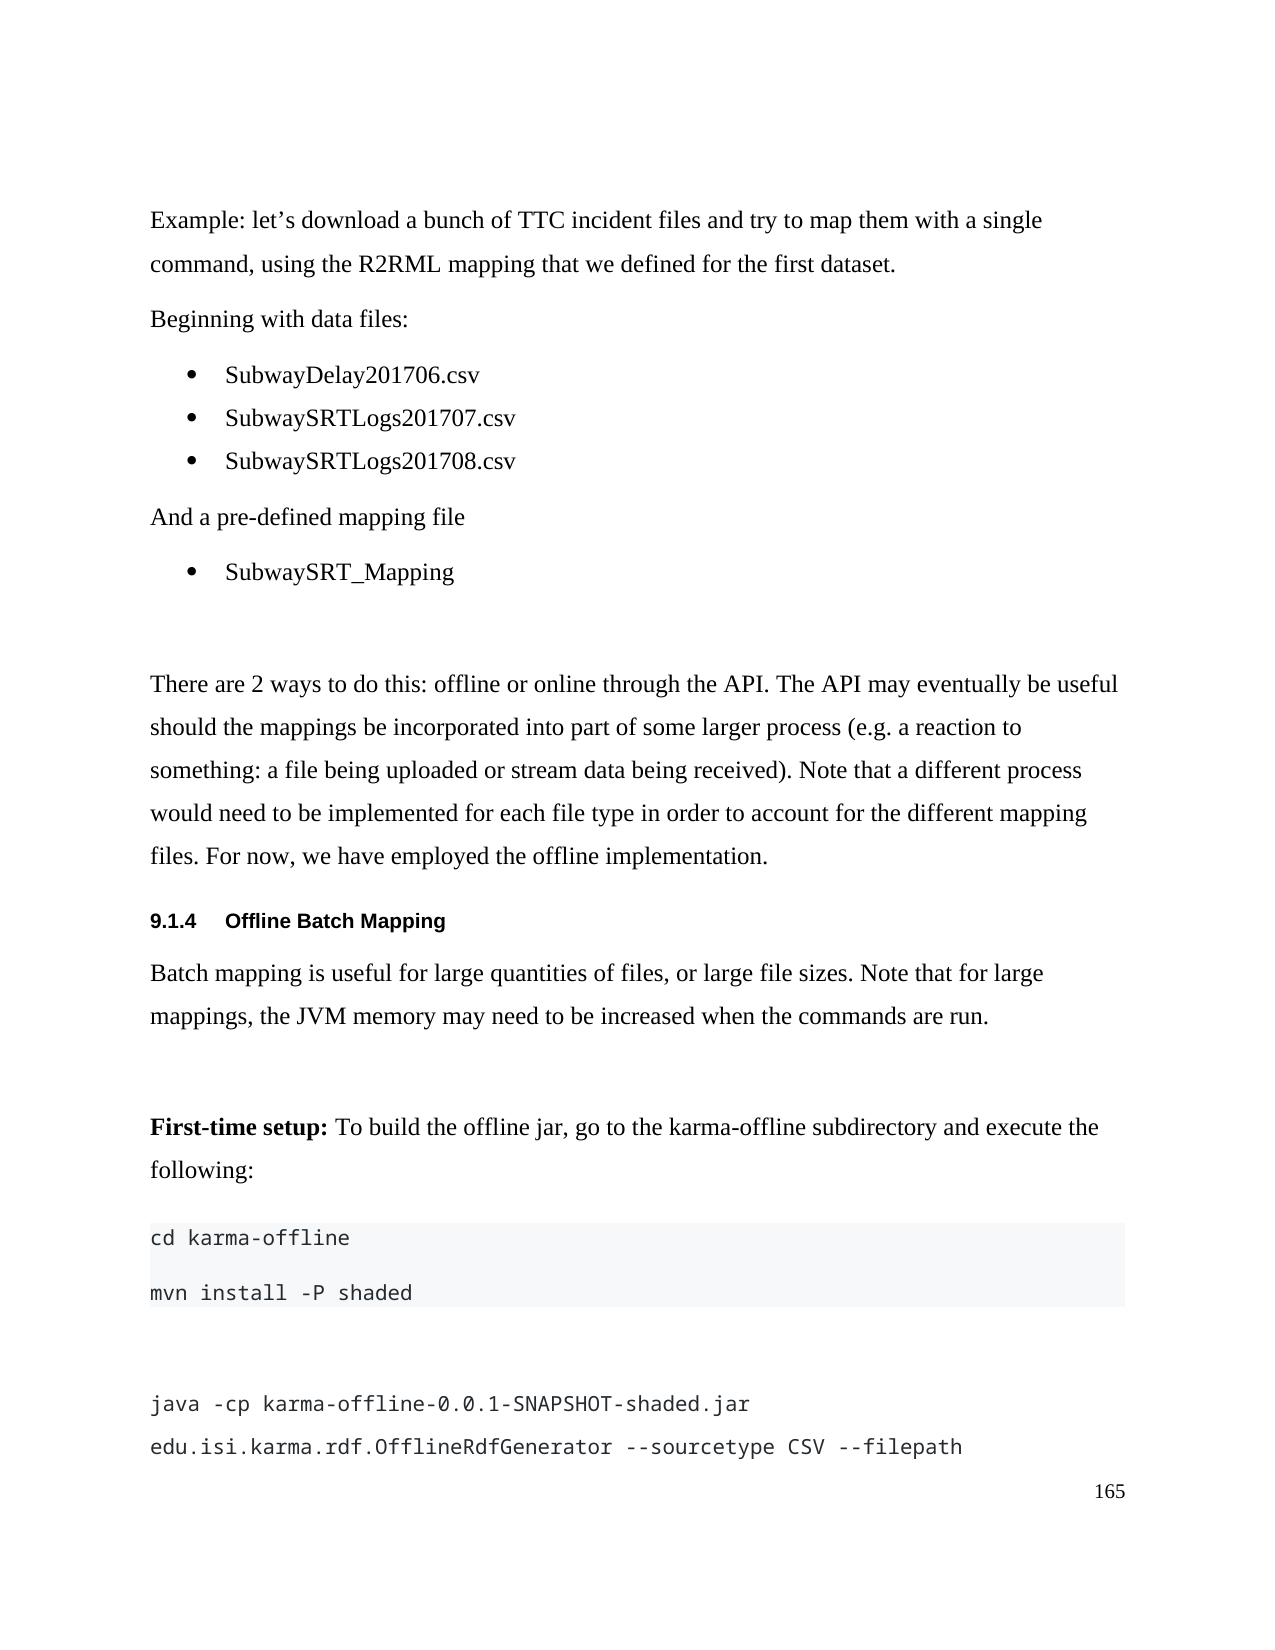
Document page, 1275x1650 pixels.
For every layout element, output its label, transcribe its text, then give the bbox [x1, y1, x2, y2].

list SubwaySRTLogs201707.csv [187, 403, 1125, 432]
list SubwaySRTLogs201708.csv [187, 446, 1125, 475]
text cd karma-offline [150, 1223, 1125, 1252]
subtitle Offline Batch Mapping [150, 909, 1125, 933]
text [150, 1389, 1125, 1460]
list SubwayDelay201706.csv [187, 360, 1125, 389]
text mvn install -P shaded [150, 1278, 1125, 1307]
text First-time setup: To build the offline jar, go to the karma-offline subdirectory and execute the following: [150, 1112, 1125, 1184]
list SubwaySRT_Mapping [187, 557, 1125, 586]
text Example: let’s download a bunch of TTC incident files and try to map them with a single command, using the R2RML mapping that we defined for the first dataset. [150, 206, 1125, 277]
text There are 2 ways to do this: offline or online through the API. The API may eventually be useful should the mappings be incorporated into part of some larger process (e.g. a reaction to something: a file being uploaded or stream data being received). Note that a different process would need to be implemented for each file type in order to account for the different mapping files. For now, we have employed the offline implementation. [150, 669, 1125, 870]
text And a pre-defined mapping file [150, 502, 1125, 531]
text Beginning with data files: [150, 304, 1125, 333]
text Batch mapping is useful for large quantities of files, or large file sizes. Note that for large mappings, the JVM memory may need to be increased when the commands are run. [150, 958, 1125, 1030]
